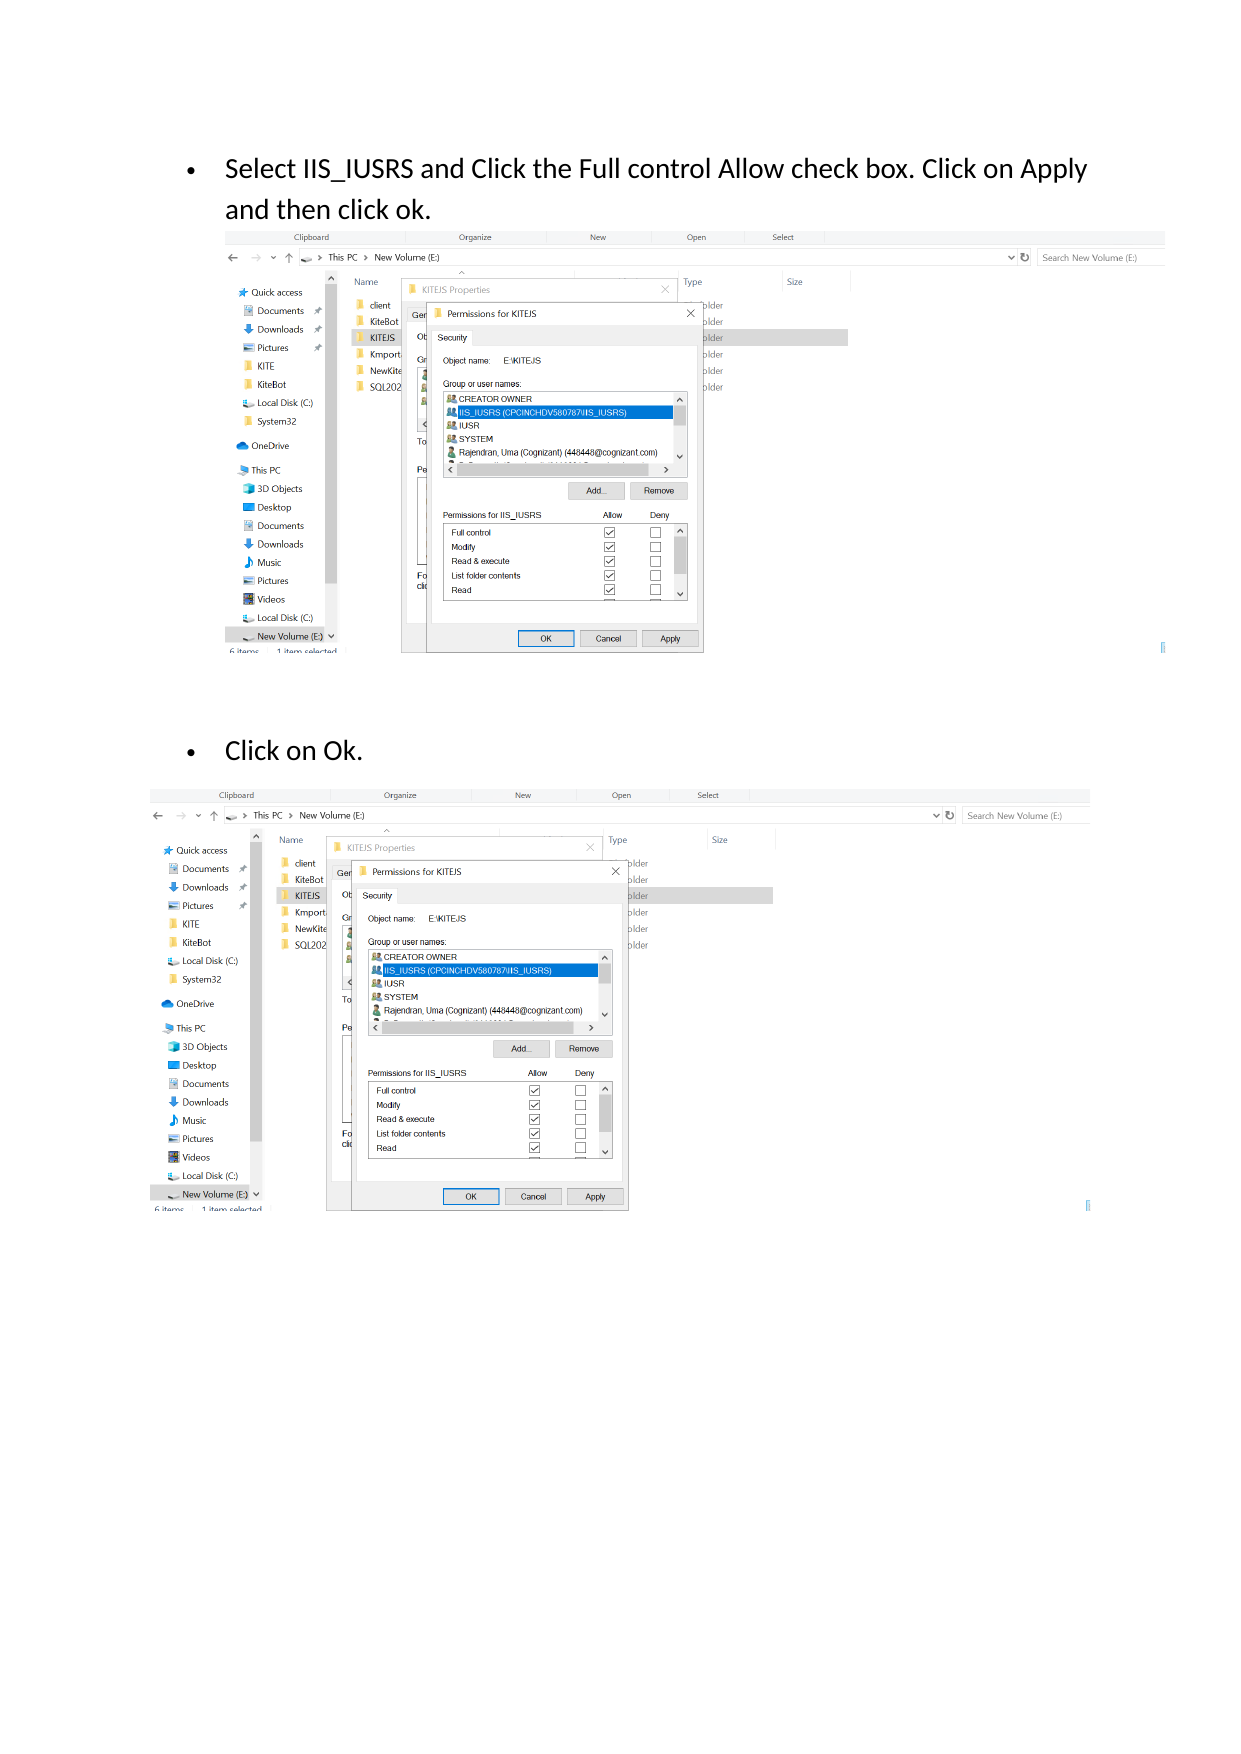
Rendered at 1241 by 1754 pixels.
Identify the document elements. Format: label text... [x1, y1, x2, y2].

picture [225, 231, 1166, 653]
list Select IIS_IUSRS and Click the Full control Allow check box. Click on Apply and then click ok. [187, 150, 1090, 227]
picture [150, 789, 1091, 1211]
list Click on Ok. [187, 732, 1090, 768]
